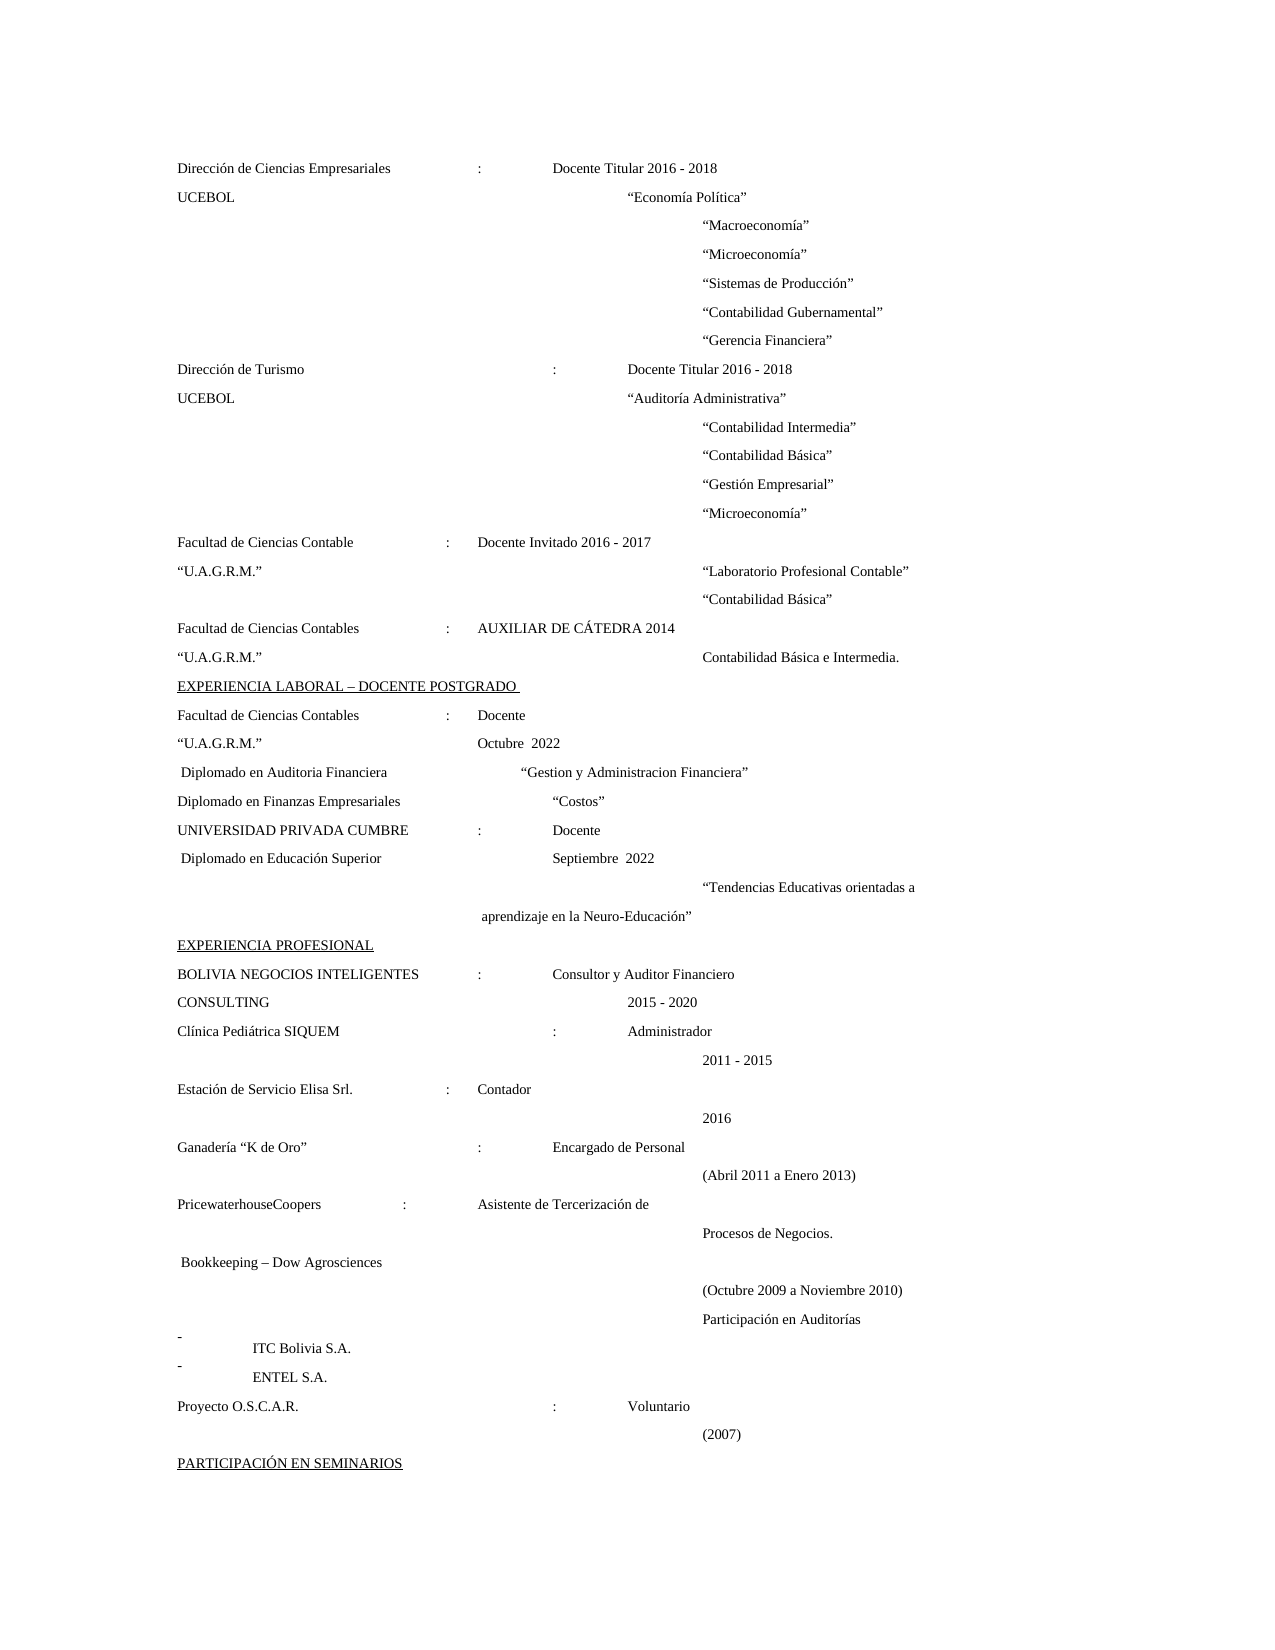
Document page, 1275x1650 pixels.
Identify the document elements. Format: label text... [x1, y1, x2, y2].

text UNIVERSIDAD PRIVADA CUMBRE : Docente [177, 809, 1098, 838]
text EXPERIENCIA PROFESIONAL [177, 925, 1098, 953]
text “Microeconomía” [177, 493, 1098, 521]
text Proyecto O.S.C.A.R. : Voluntario [177, 1385, 1098, 1414]
text Dirección de Ciencias Empresariales : Docente Titular 2016 - 2018 [177, 148, 1098, 176]
text Bookkeeping – Dow Agrosciences [177, 1241, 1098, 1270]
text PricewaterhouseCoopers : Asistente de Tercerización de [177, 1184, 1098, 1213]
text UCEBOL “Auditoría Administrativa” [177, 378, 1098, 406]
text 2011 - 2015 [177, 1040, 1098, 1069]
text CONSULTING 2015 - 2020 [177, 982, 1098, 1011]
text Facultad de Ciencias Contable : Docente Invitado 2016 - 2017 [177, 522, 1098, 550]
text “Tendencias Educativas orientadas a [177, 867, 1098, 896]
text “U.A.G.R.M.” “Laboratorio Profesional Contable” [177, 550, 1098, 579]
text (2007) [177, 1414, 1098, 1443]
text “Macroeconomía” [177, 205, 1098, 234]
text Facultad de Ciencias Contables : AUXILIAR DE CÁTEDRA 2014 [177, 608, 1098, 637]
list ENTEL S.A. [177, 1357, 1098, 1385]
list ITC Bolivia S.A. [177, 1328, 1098, 1357]
text “U.A.G.R.M.” Contabilidad Básica e Intermedia. [177, 637, 1098, 665]
text “Gerencia Financiera” [177, 320, 1098, 349]
text (Abril 2011 a Enero 2013) [177, 1155, 1098, 1184]
text “Contabilidad Básica” [177, 435, 1098, 464]
text Participación en Auditorías [177, 1299, 1098, 1328]
text (Octubre 2009 a Noviembre 2010) [177, 1270, 1098, 1299]
text “Contabilidad Gubernamental” [177, 291, 1098, 320]
text PARTICIPACIÓN EN SEMINARIOS [177, 1443, 1098, 1472]
text Ganadería “K de Oro” : Encargado de Personal [177, 1126, 1098, 1155]
text “Microeconomía” [177, 234, 1098, 263]
text “U.A.G.R.M.” Octubre 2022 [177, 723, 1098, 752]
text EXPERIENCIA LABORAL – DOCENTE POSTGRADO [177, 666, 1098, 694]
text UCEBOL “Economía Política” [177, 176, 1098, 205]
text Diplomado en Educación Superior Septiembre 2022 [177, 838, 1098, 867]
text Diplomado en Auditoria Financiera “Gestion y Administracion Financiera” [177, 752, 1098, 781]
text “Sistemas de Producción” [177, 263, 1098, 291]
text BOLIVIA NEGOCIOS INTELIGENTES : Consultor y Auditor Financiero [177, 953, 1098, 982]
text Clínica Pediátrica SIQUEM : Administrador [177, 1011, 1098, 1040]
text Estación de Servicio Elisa Srl. : Contador [177, 1069, 1098, 1097]
text Procesos de Negocios. [177, 1213, 1098, 1241]
text Facultad de Ciencias Contables : Docente [177, 694, 1098, 723]
text “Gestión Empresarial” [177, 464, 1098, 493]
text 2016 [177, 1097, 1098, 1126]
text Dirección de Turismo : Docente Titular 2016 - 2018 [177, 349, 1098, 378]
text Diplomado en Finanzas Empresariales “Costos” [177, 781, 1098, 809]
text “Contabilidad Básica” [177, 579, 1098, 608]
text “Contabilidad Intermedia” [177, 406, 1098, 435]
text aprendizaje en la Neuro-Educación” [177, 896, 1098, 924]
